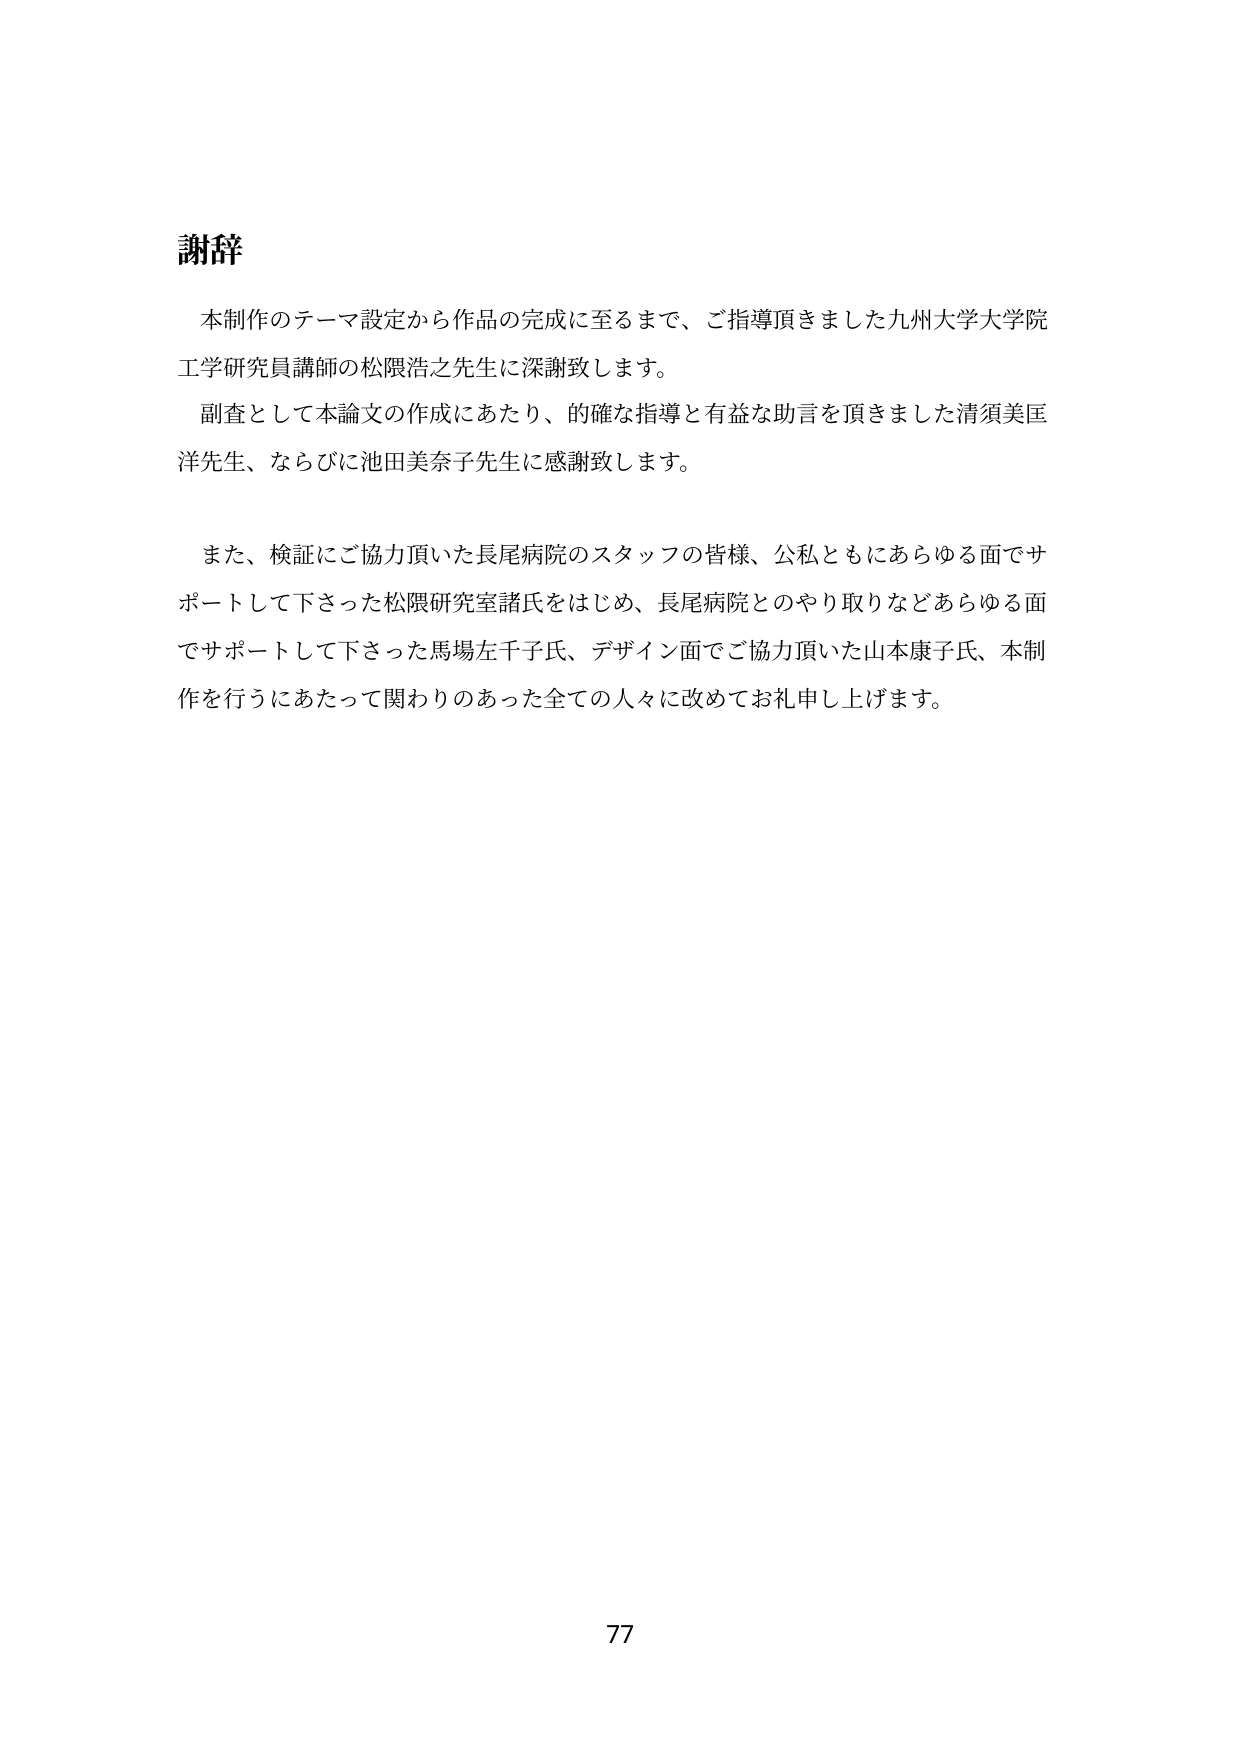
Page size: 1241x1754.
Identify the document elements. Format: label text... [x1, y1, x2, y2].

text また、検証にご協力頂いた長尾病院のスタッフの皆様、公私ともにあらゆる面でサポートして下さった松隈研究室諸氏をはじめ、長尾病院とのやり取りなどあらゆる面でサポートして下さった馬場左千子氏、デザイン面でご協力頂いた山本康子氏、本制作を行うにあたって関わりのあった全ての人々に改めてお礼申し上げます。 [177, 533, 1063, 718]
text 謝辞 [177, 207, 1063, 290]
text 本制作のテーマ設定から作品の完成に至るまで、ご指導頂きました九州大学大学院工学研究員講師の松隈浩之先生に深謝致します。 [177, 297, 1063, 387]
text 副査として本論文の作成にあたり、的確な指導と有益な助言を頂きました清須美匡洋先生、ならびに池田美奈子先生に感謝致します。 [177, 392, 1063, 481]
